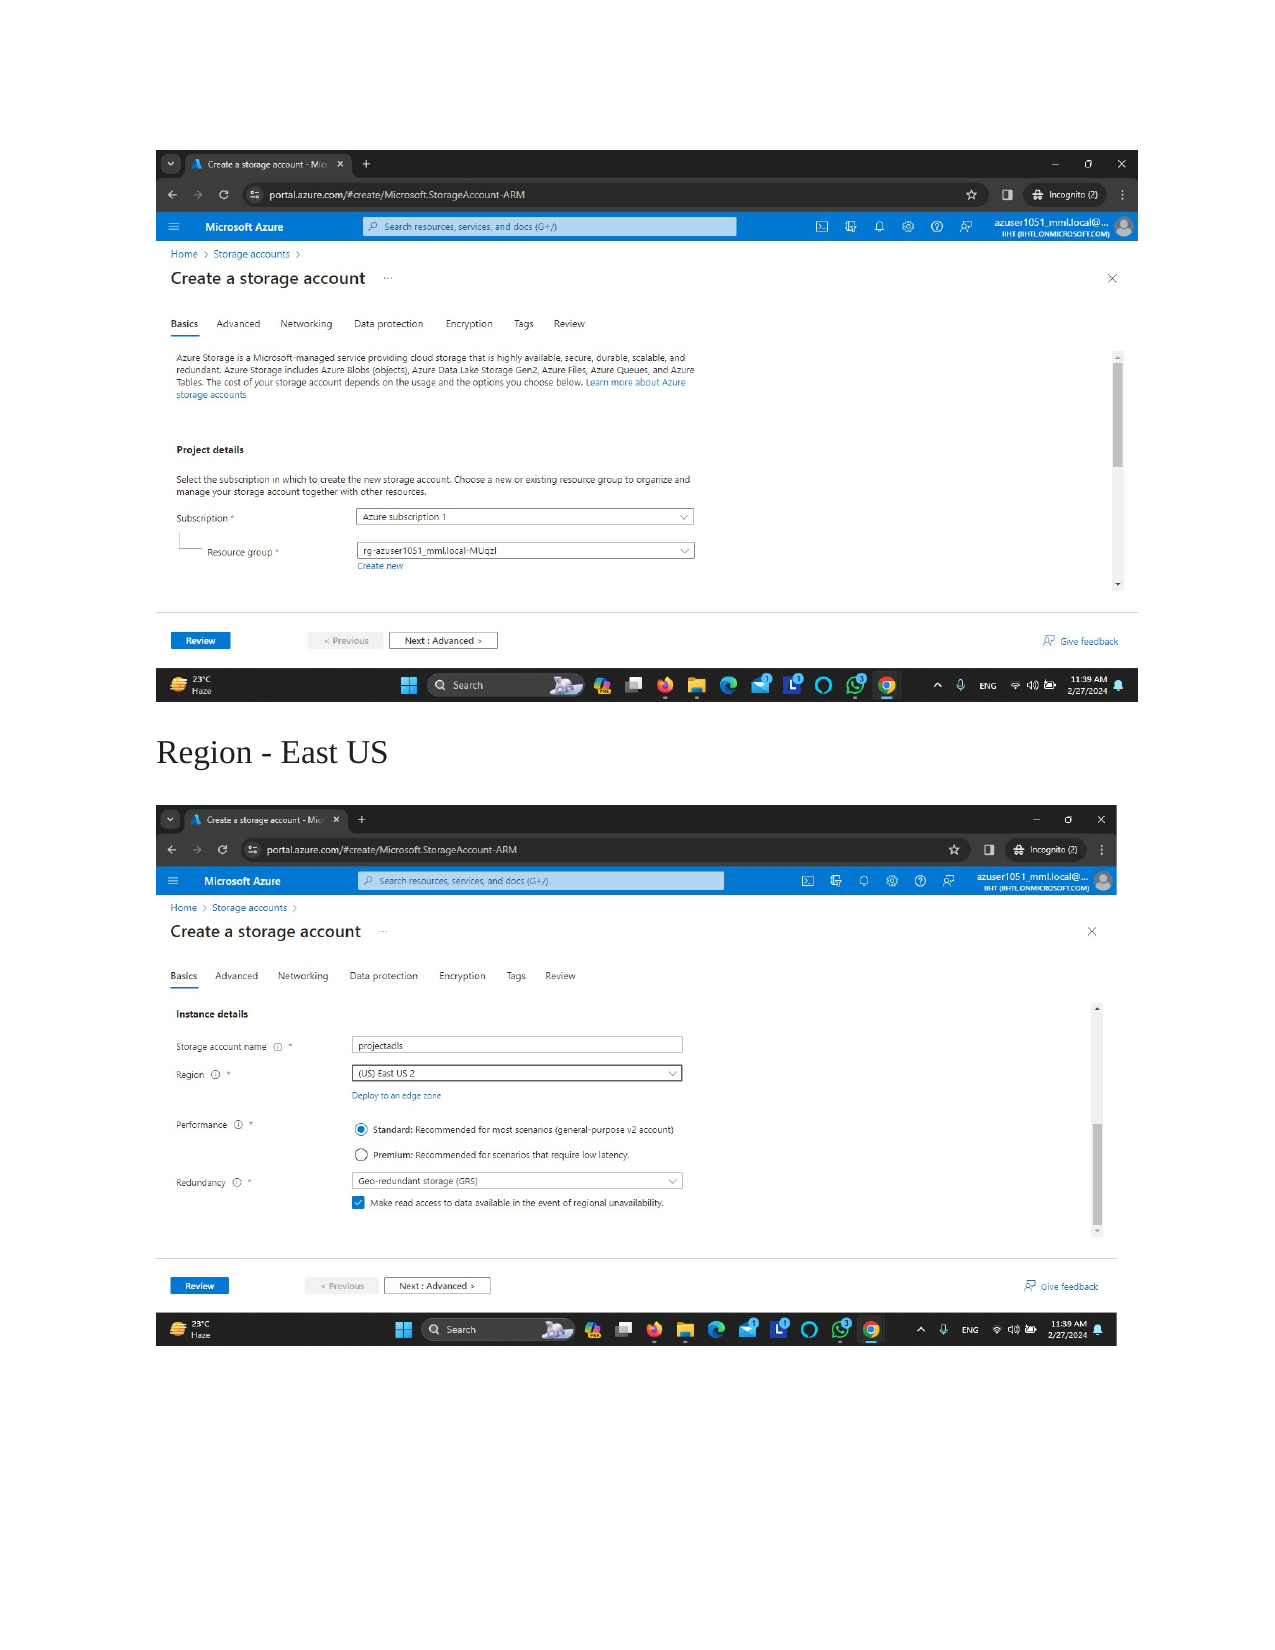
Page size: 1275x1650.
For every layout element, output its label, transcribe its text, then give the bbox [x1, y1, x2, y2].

picture [156, 150, 1138, 702]
picture [156, 805, 1117, 1346]
text Region - East US [156, 732, 1148, 771]
